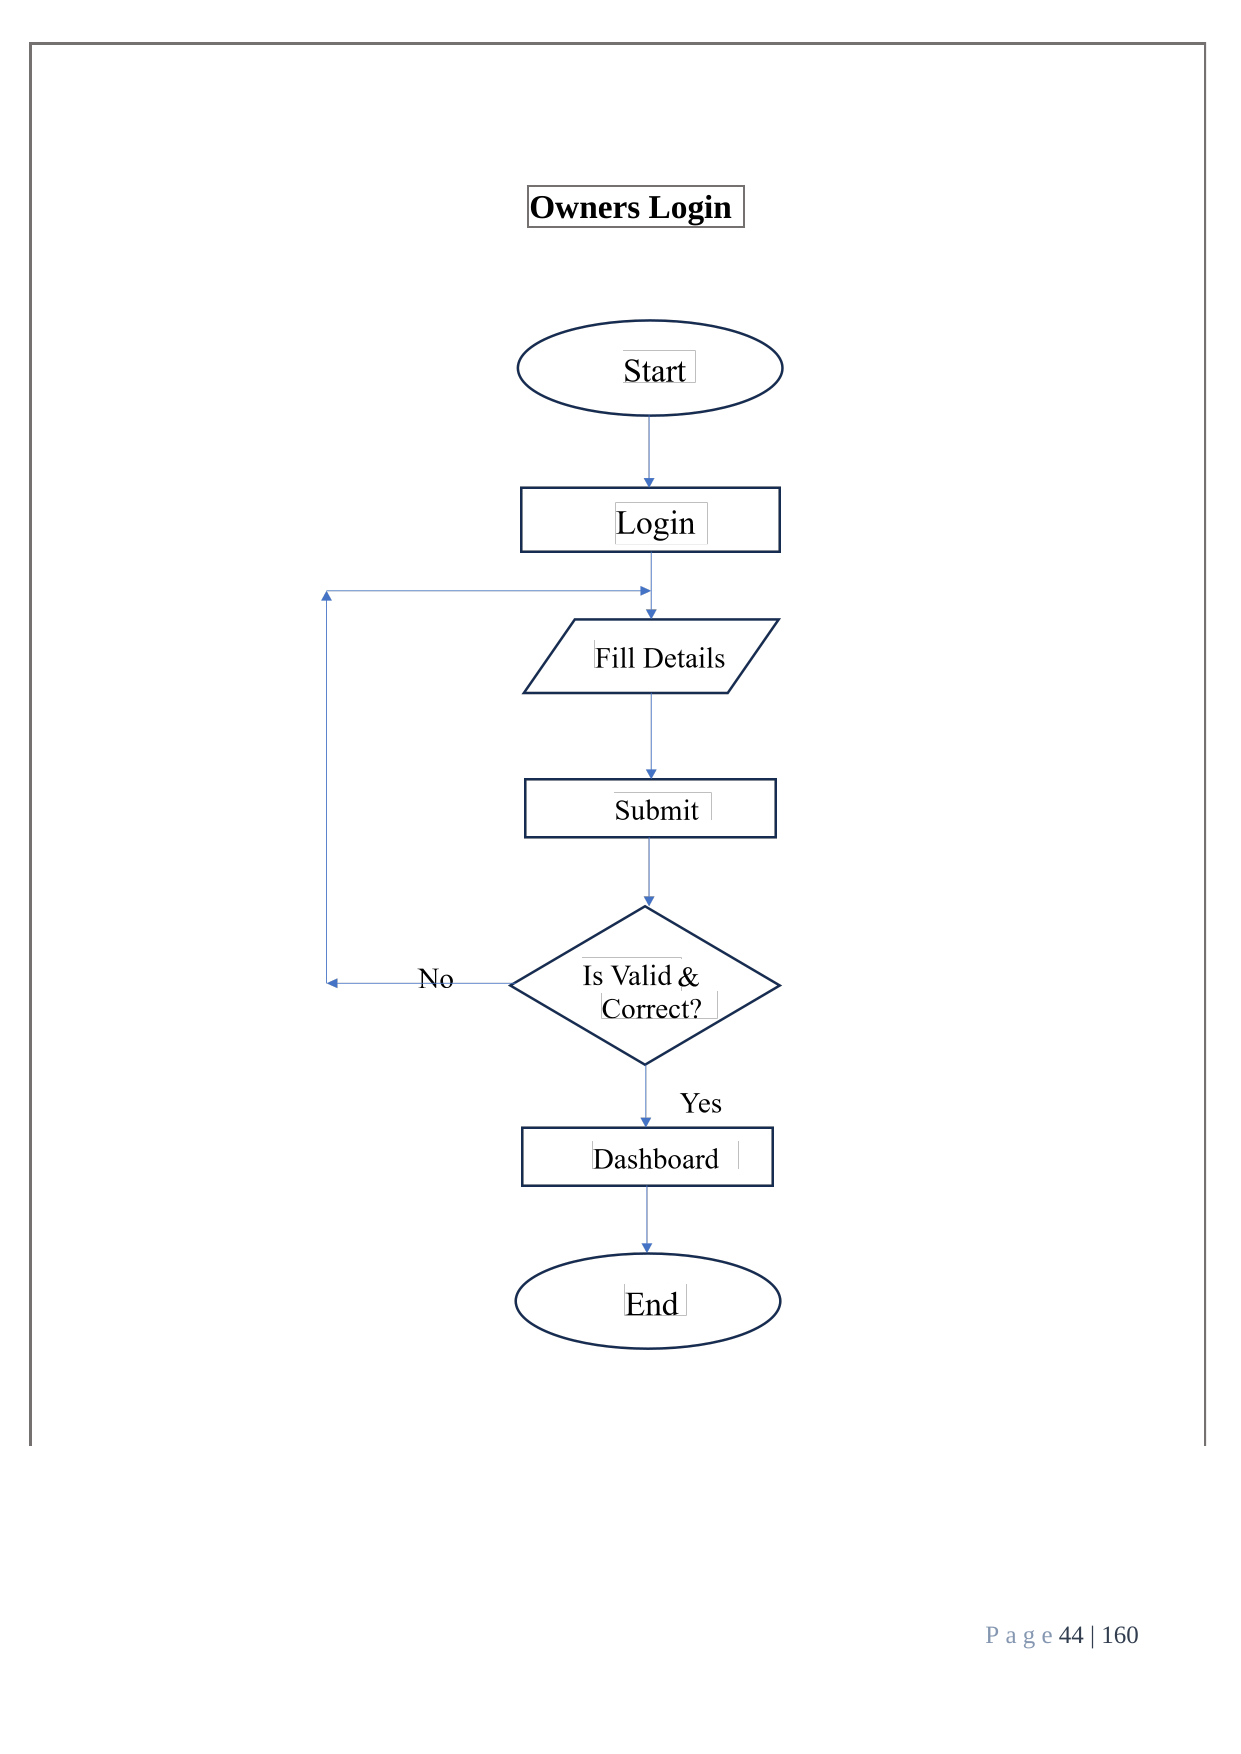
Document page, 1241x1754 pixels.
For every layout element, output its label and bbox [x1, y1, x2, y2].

picture [28, 41, 1207, 1446]
